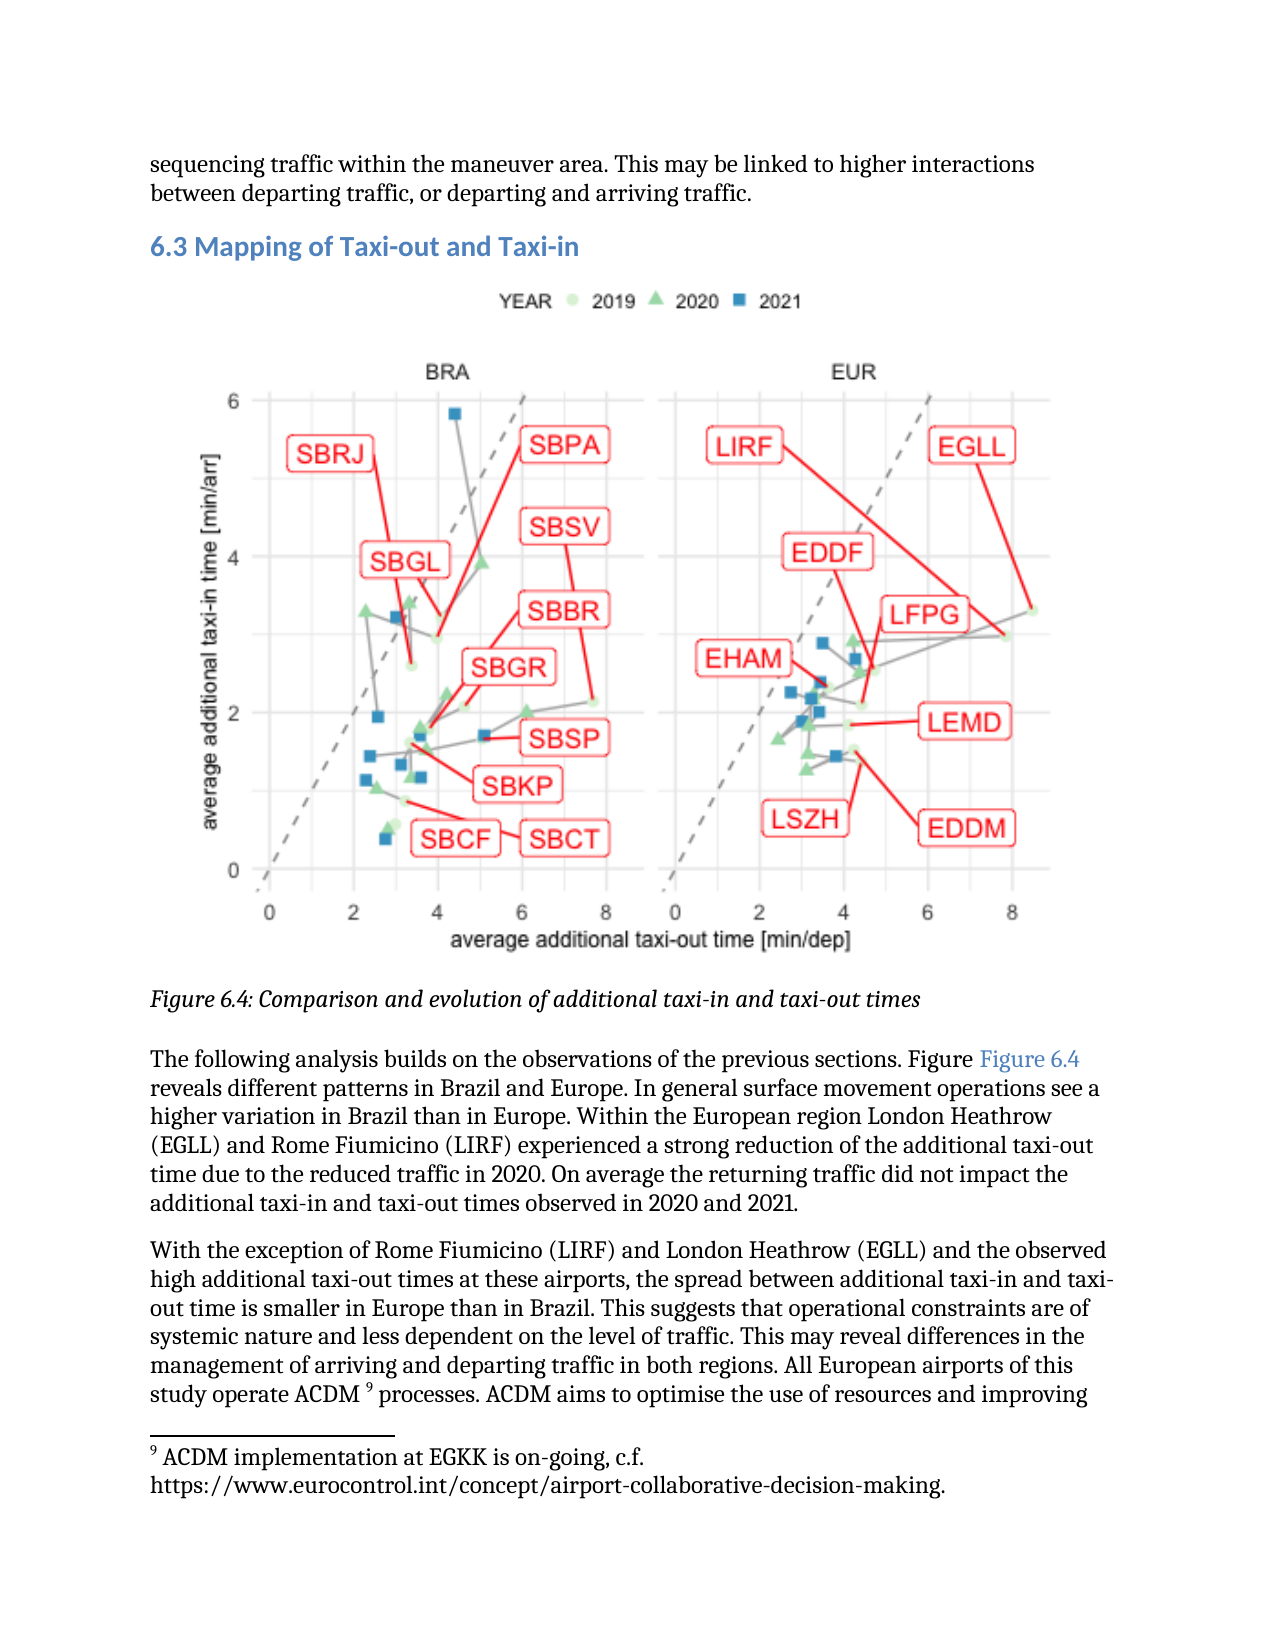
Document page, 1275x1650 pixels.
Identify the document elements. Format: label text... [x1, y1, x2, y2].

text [150, 150, 1125, 207]
picture [188, 263, 1064, 964]
subtitle 6.3 Mapping of Taxi-out and Taxi-in [150, 228, 1125, 264]
table_header Figure 6.4: Comparison and evolution of additional taxi-in and taxi-out times [139, 264, 1114, 1026]
text The following analysis builds on the observations of the previous sections. Figure Figure 6.4 reveals different patterns in Brazil and Europe. In general surface movement operations see a higher variation in Brazil than in Europe. Within the European region London Heathrow (EGLL) and Rome Fiumicino (LIRF) experienced a strong reduction of the additional taxi-out time due to the reduced traffic in 2020. On average the returning traffic did not impact the additional taxi-in and taxi-out times observed in 2020 and 2021. [150, 1045, 1125, 1217]
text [150, 1236, 1125, 1408]
